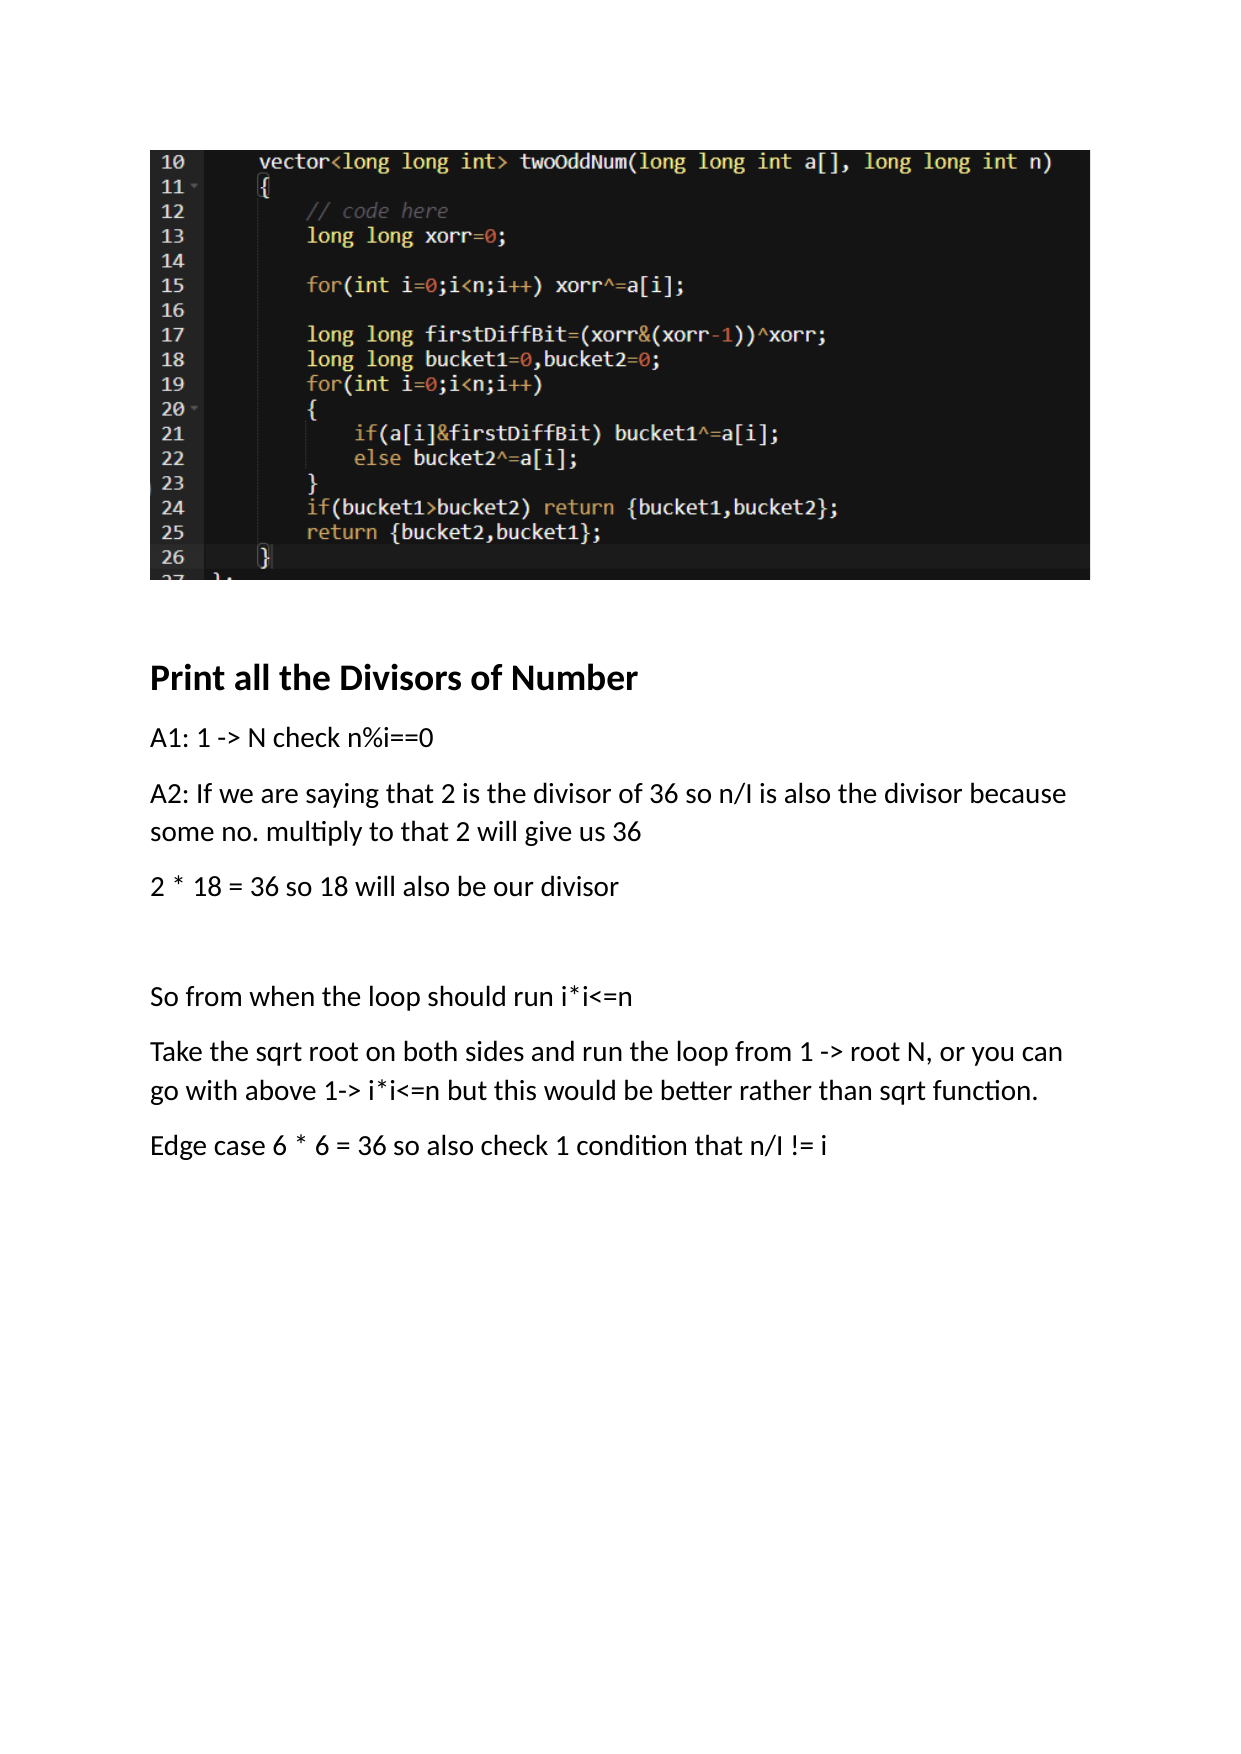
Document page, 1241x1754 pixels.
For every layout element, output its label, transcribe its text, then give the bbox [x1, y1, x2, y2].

text A2: If we are saying that 2 is the divisor of 36 so n/I is also the divisor because some no. multiply to that 2 will give us 36 [150, 775, 1090, 849]
text Print all the Divisors of Number [150, 653, 1090, 699]
text A1: 1 -> N check n%i==0 [150, 719, 1090, 755]
text Take the sqrt root on both sides and run the loop from 1 -> root N, or you can go with above 1-> i*i<=n but this would be better rather than sqrt function. [150, 1033, 1090, 1108]
text Edge case 6 * 6 = 36 so also check 1 condition that n/I != i [150, 1127, 1090, 1163]
text 2 * 18 = 36 so 18 will also be our divisor [150, 868, 1090, 904]
picture [150, 150, 1091, 580]
text So from when the loop should run i*i<=n [150, 978, 1090, 1014]
